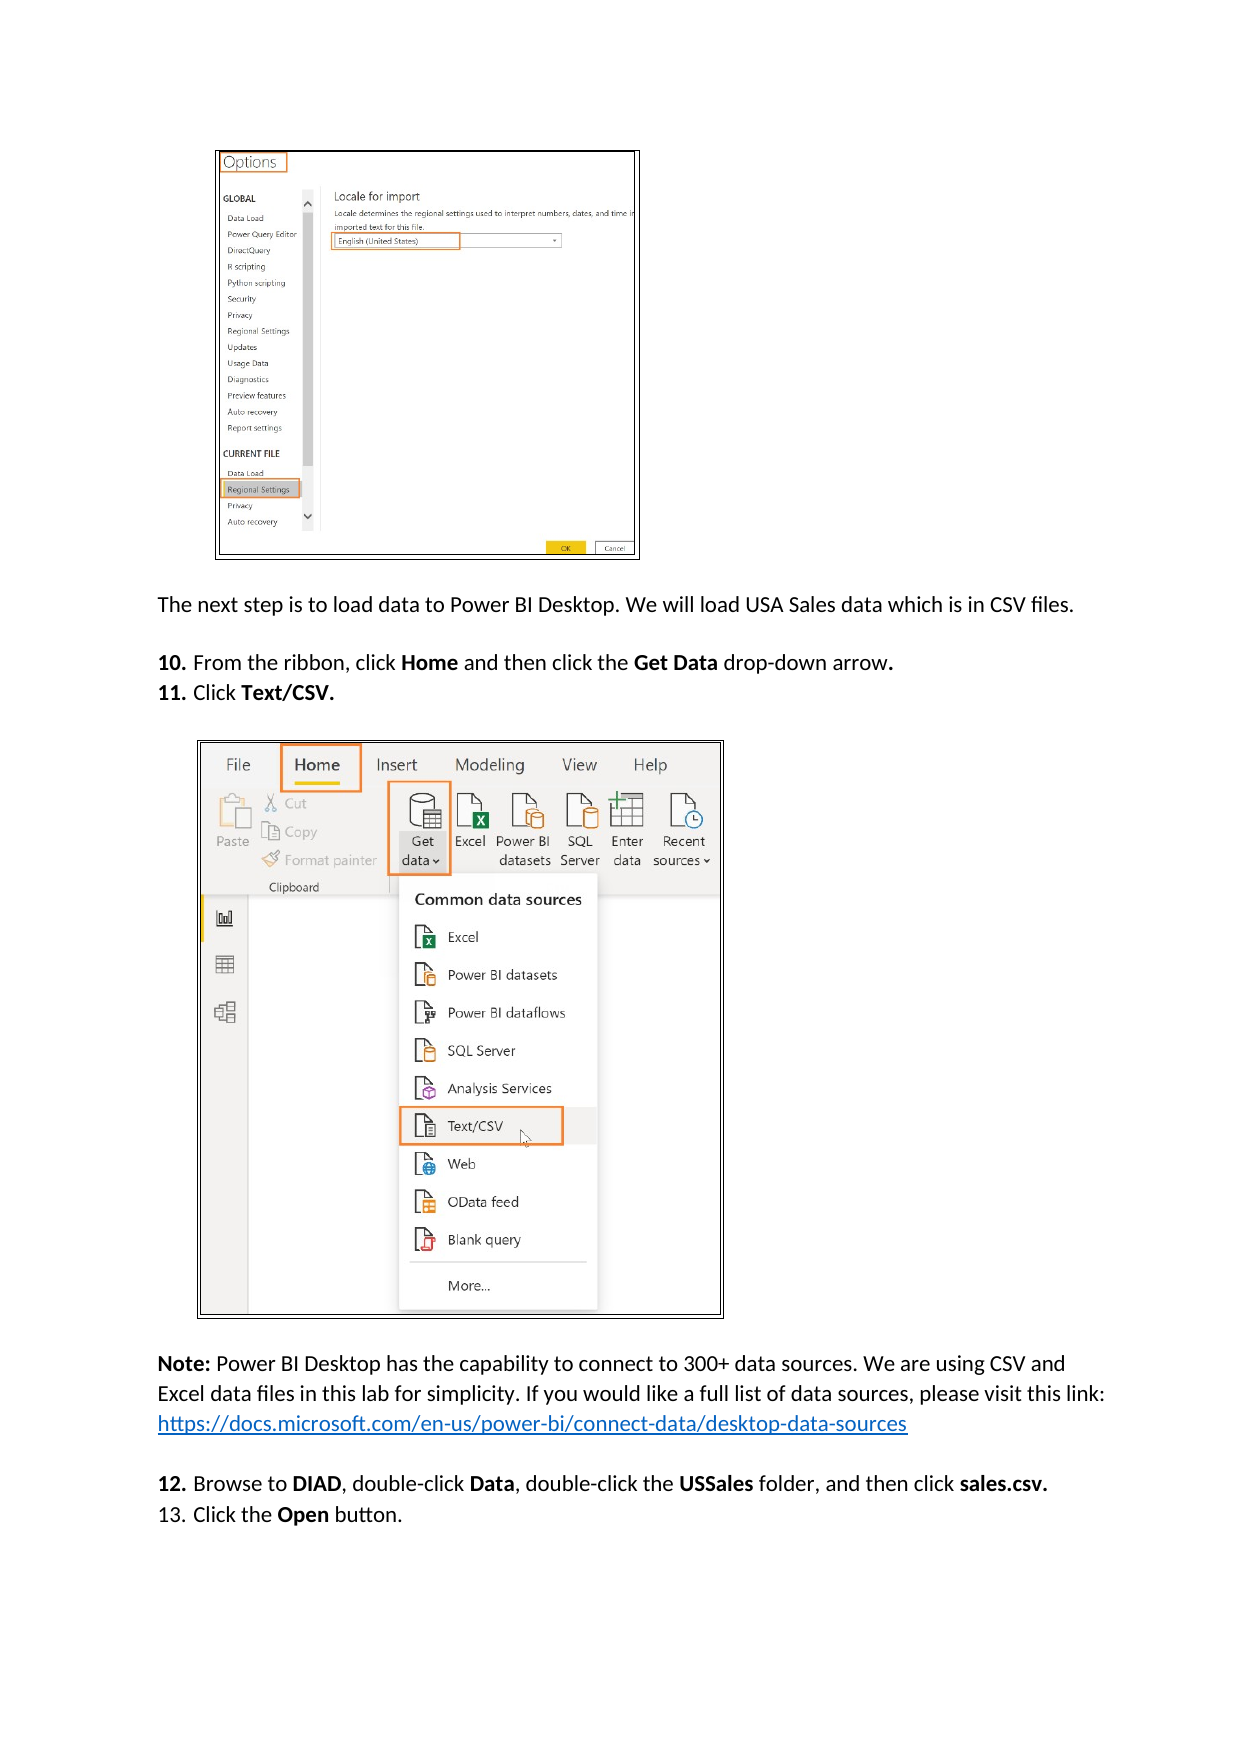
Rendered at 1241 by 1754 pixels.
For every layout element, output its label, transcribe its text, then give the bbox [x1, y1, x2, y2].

list Browse to DIAD, double-click Data, double-click the USSales folder, and then click sales.csv. [157, 1469, 1240, 1498]
picture [220, 152, 634, 554]
text Note: Power BI Desktop has the capability to connect to 300+ data sources. We are using CSV and Excel data files in this lab for simplicity. If you would like a full list of data sources, please visit this link: https://docs.microsoft.com/en-us/power-bi/connect-data/desktop-data-sources [157, 1349, 1108, 1437]
list From the ribbon, click Home and then click the Get Data drop-down arrow. [157, 648, 1240, 676]
text The next step is to load data to Power BI Desktop. We will load USA Sales data which is in CSV files. [157, 590, 1240, 618]
list Click the Open button. [157, 1500, 1240, 1528]
picture [201, 743, 720, 1314]
list Click Text/CSV. [157, 678, 1240, 706]
